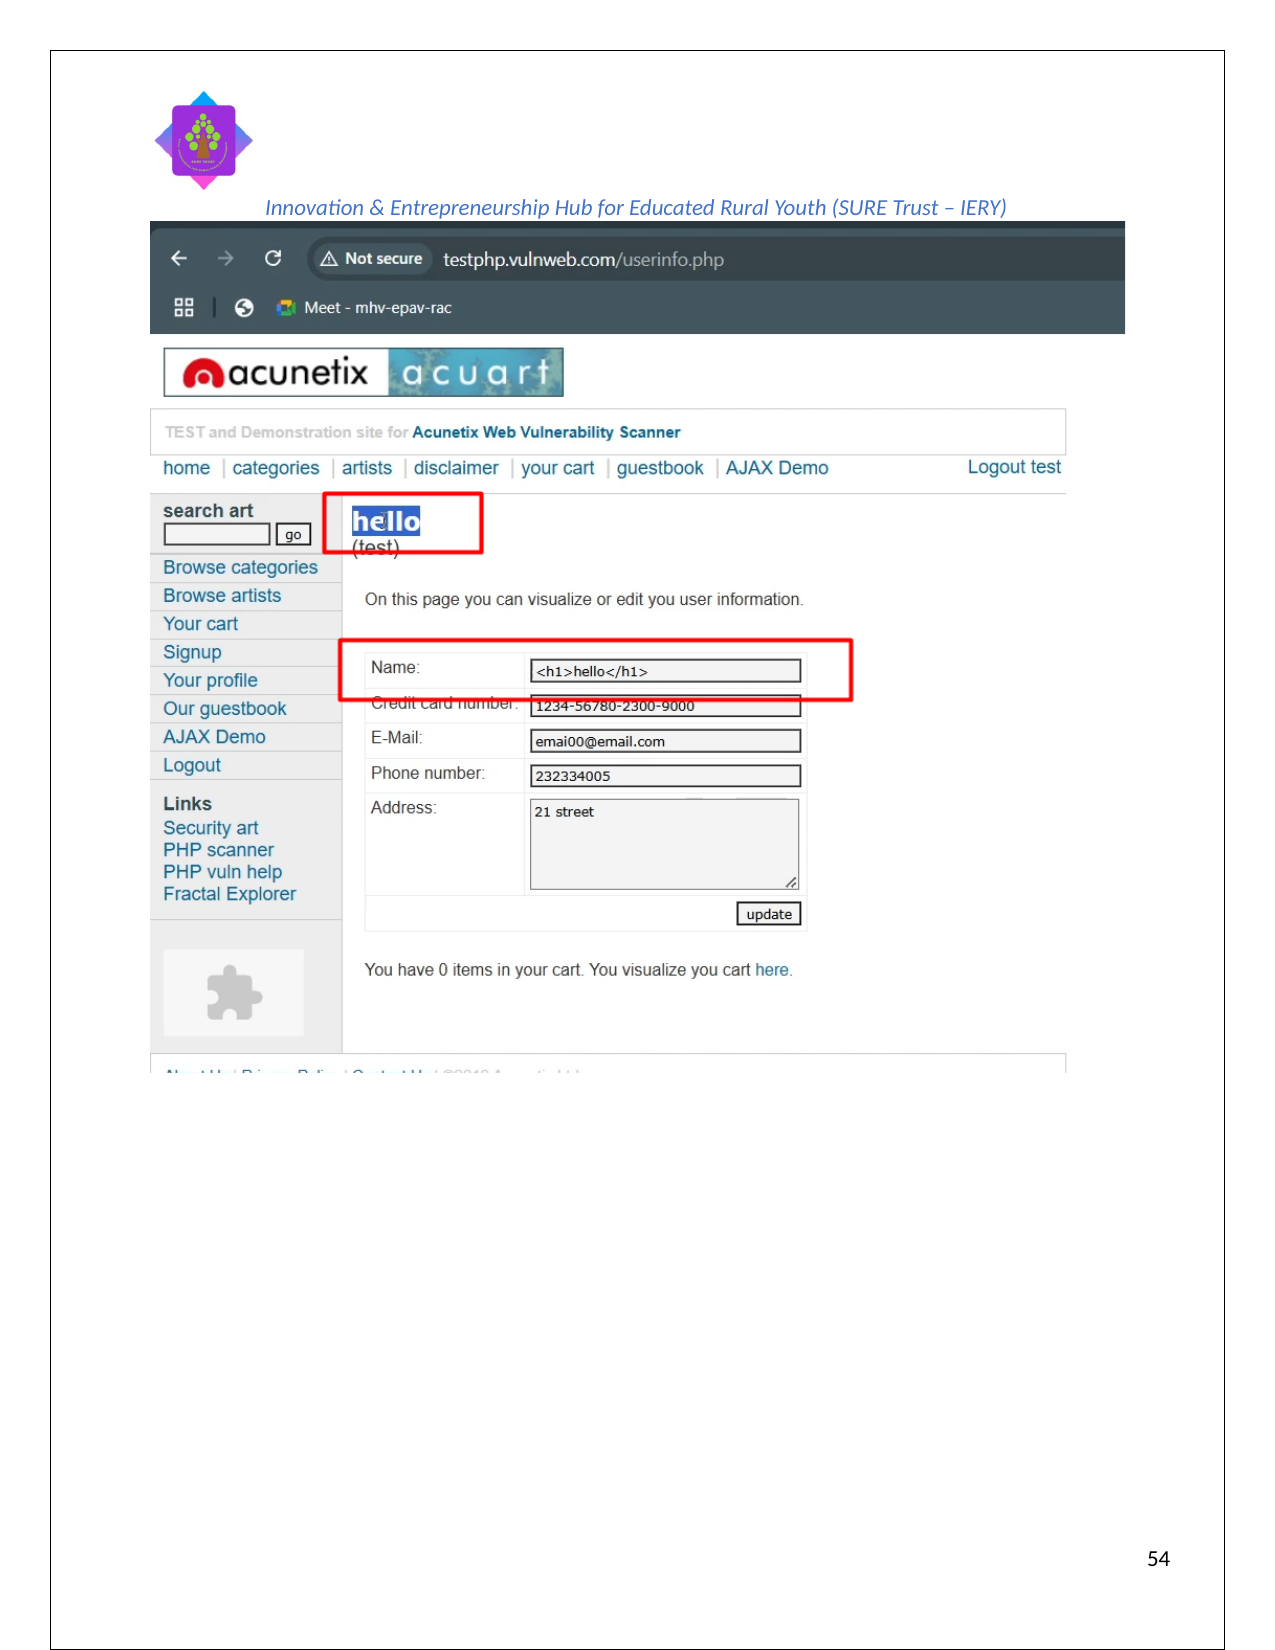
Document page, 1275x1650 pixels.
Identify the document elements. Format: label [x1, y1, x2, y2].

picture [150, 221, 1125, 1073]
picture [150, 88, 255, 194]
